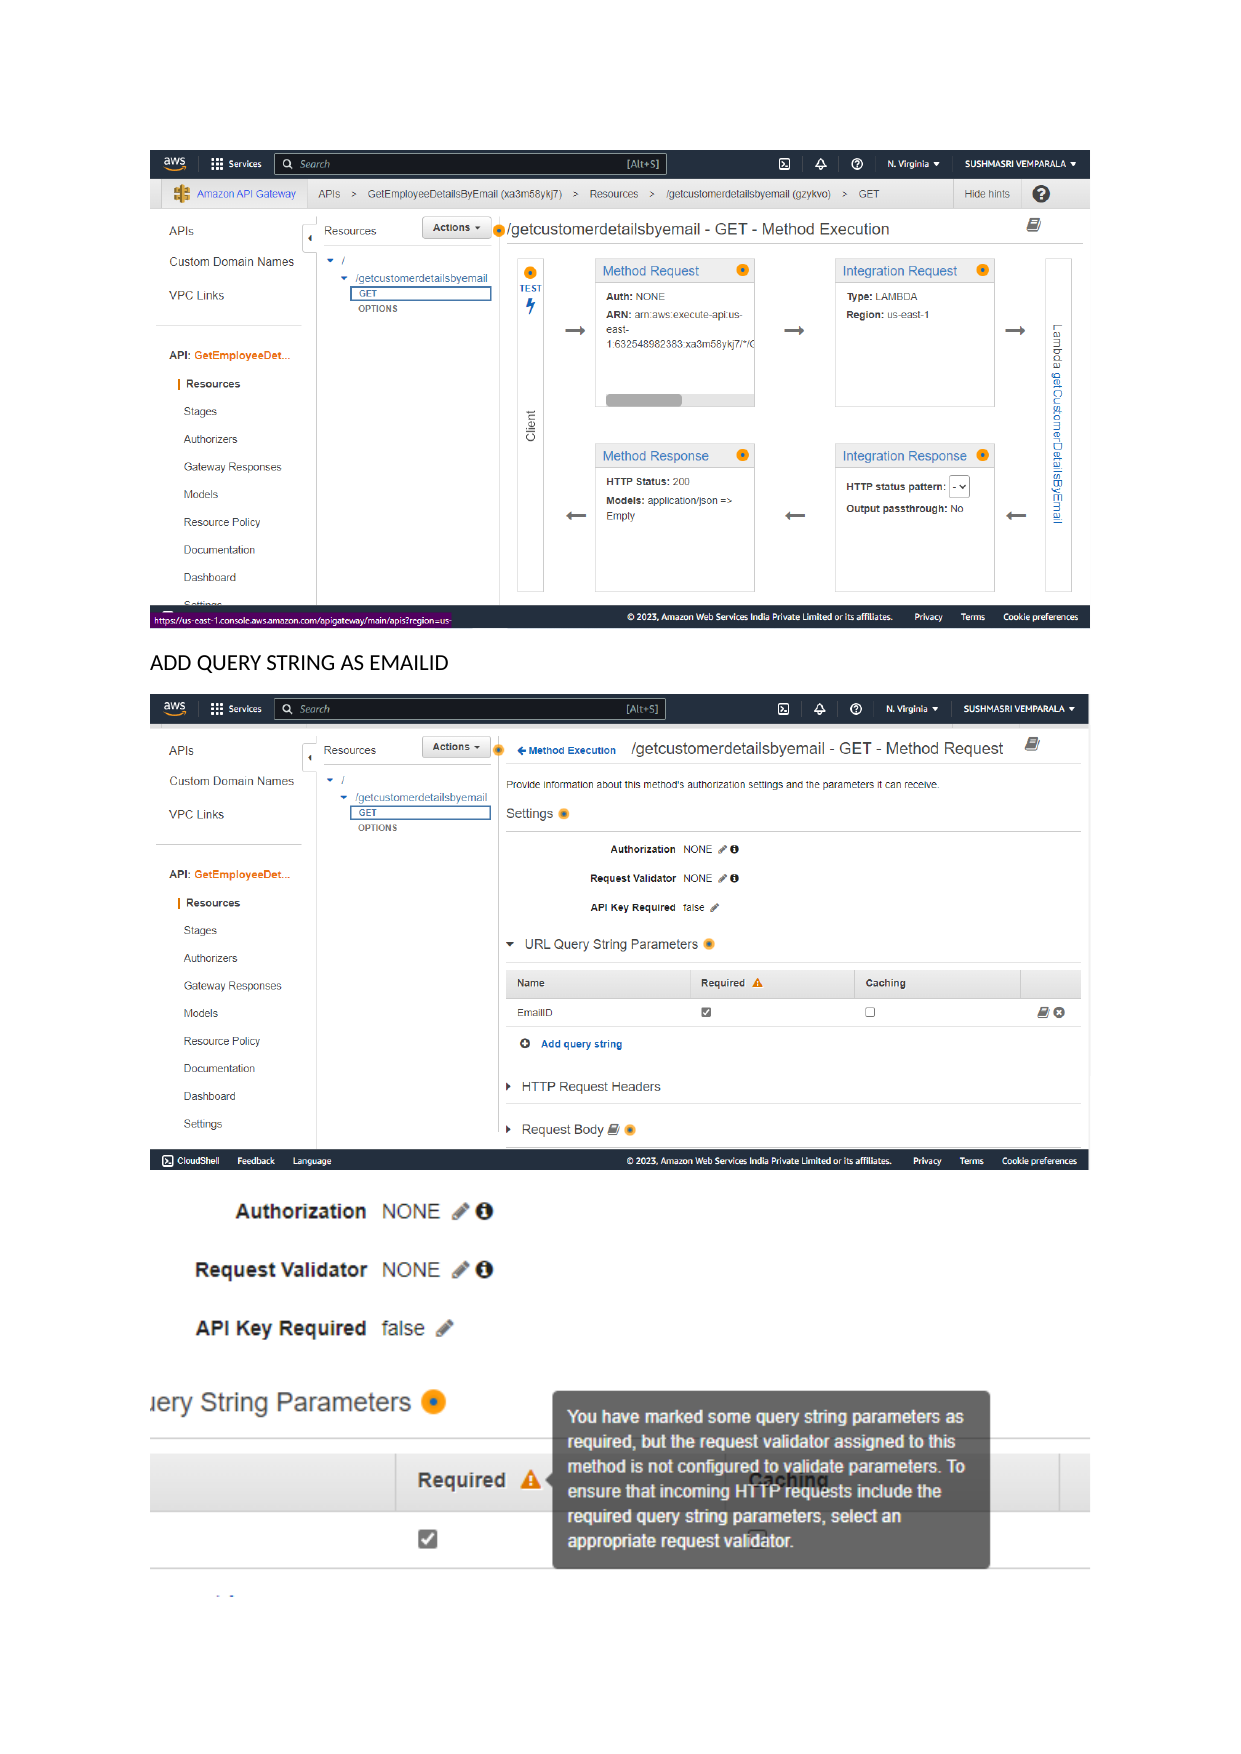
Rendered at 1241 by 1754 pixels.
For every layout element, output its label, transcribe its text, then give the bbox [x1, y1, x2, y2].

picture [150, 150, 1091, 629]
text ADD QUERY STRING AS EMAILID [150, 648, 1090, 676]
picture [150, 1188, 1091, 1597]
picture [150, 694, 1091, 1170]
